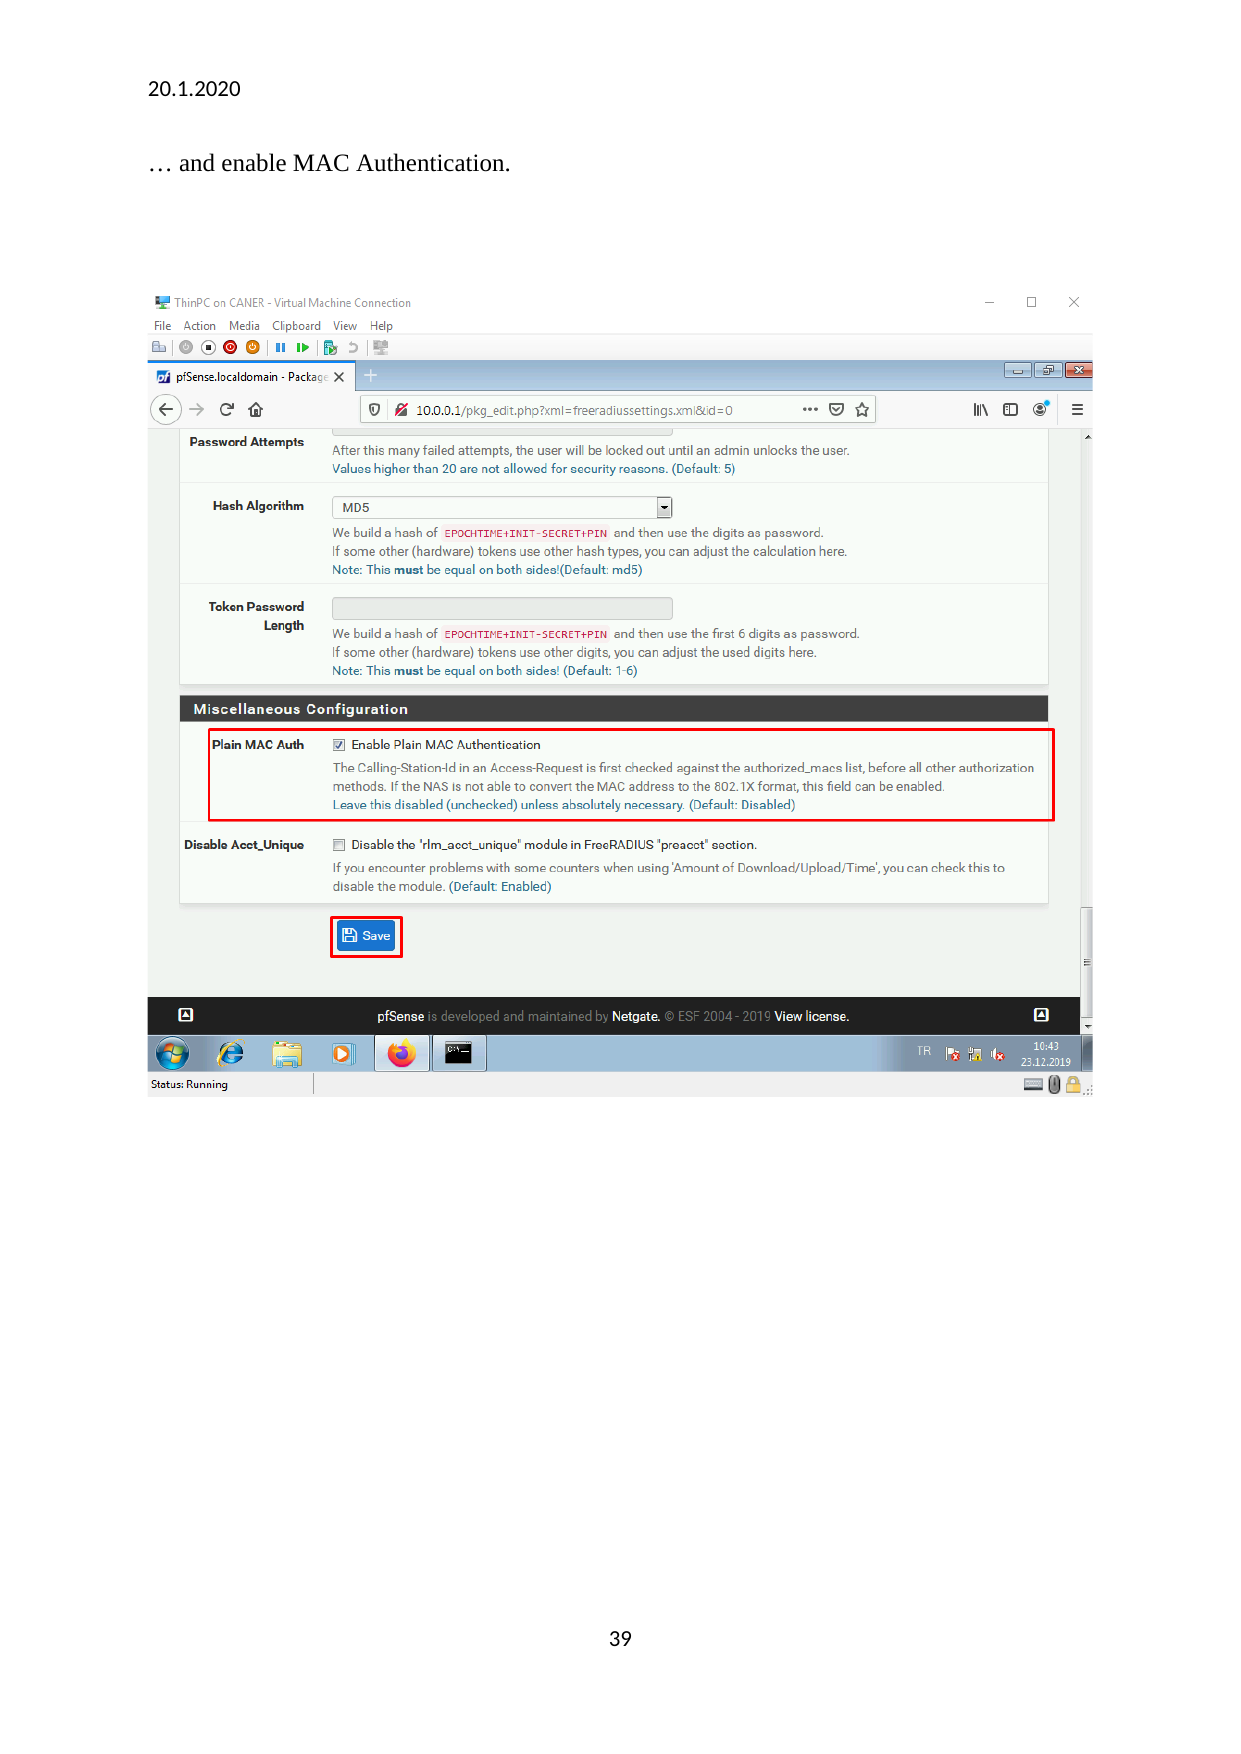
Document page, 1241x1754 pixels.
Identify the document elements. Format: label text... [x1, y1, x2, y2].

text … and enable MAC Authentication. [148, 148, 1093, 176]
picture [147, 296, 1093, 1097]
